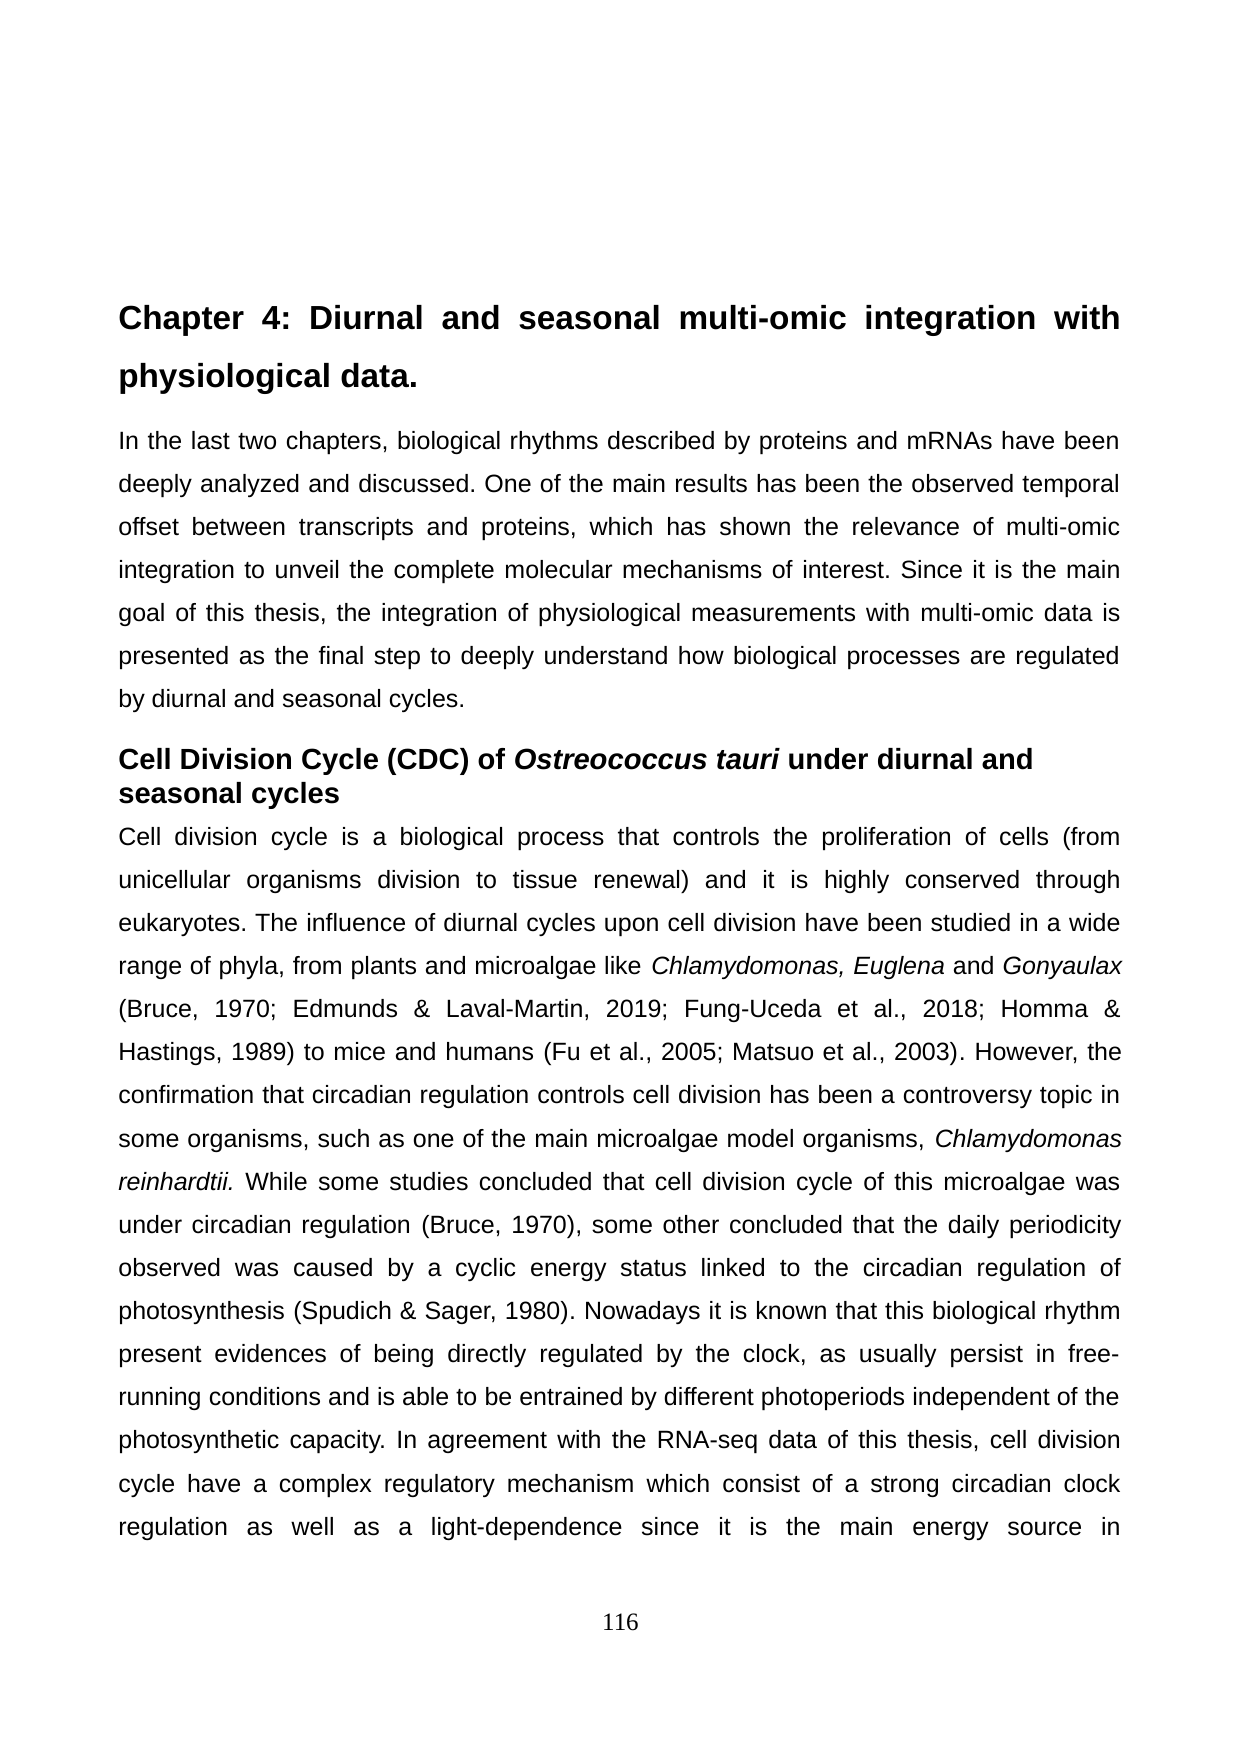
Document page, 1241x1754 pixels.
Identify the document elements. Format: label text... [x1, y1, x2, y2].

subtitle Chapter 4: Diurnal and seasonal multi-omic integration with physiological data. [118, 298, 1122, 394]
text In the last two chapters, biological rhythms described by proteins and mRNAs have been deeply analyzed and discussed. One of the main results has been the observed temporal offset between transcripts and proteins, which has shown the relevance of multi-omic integration to unveil the complete molecular mechanisms of interest. Since it is the main goal of this thesis, the integration of physiological measurements with multi-omic data is presented as the final step to deeply understand how biological processes are regulated by diurnal and seasonal cycles. [118, 426, 1122, 713]
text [118, 822, 1122, 1541]
subtitle Cell Division Cycle (CDC) of Ostreococcus tauri under diurnal and seasonal cycles [118, 742, 1122, 809]
